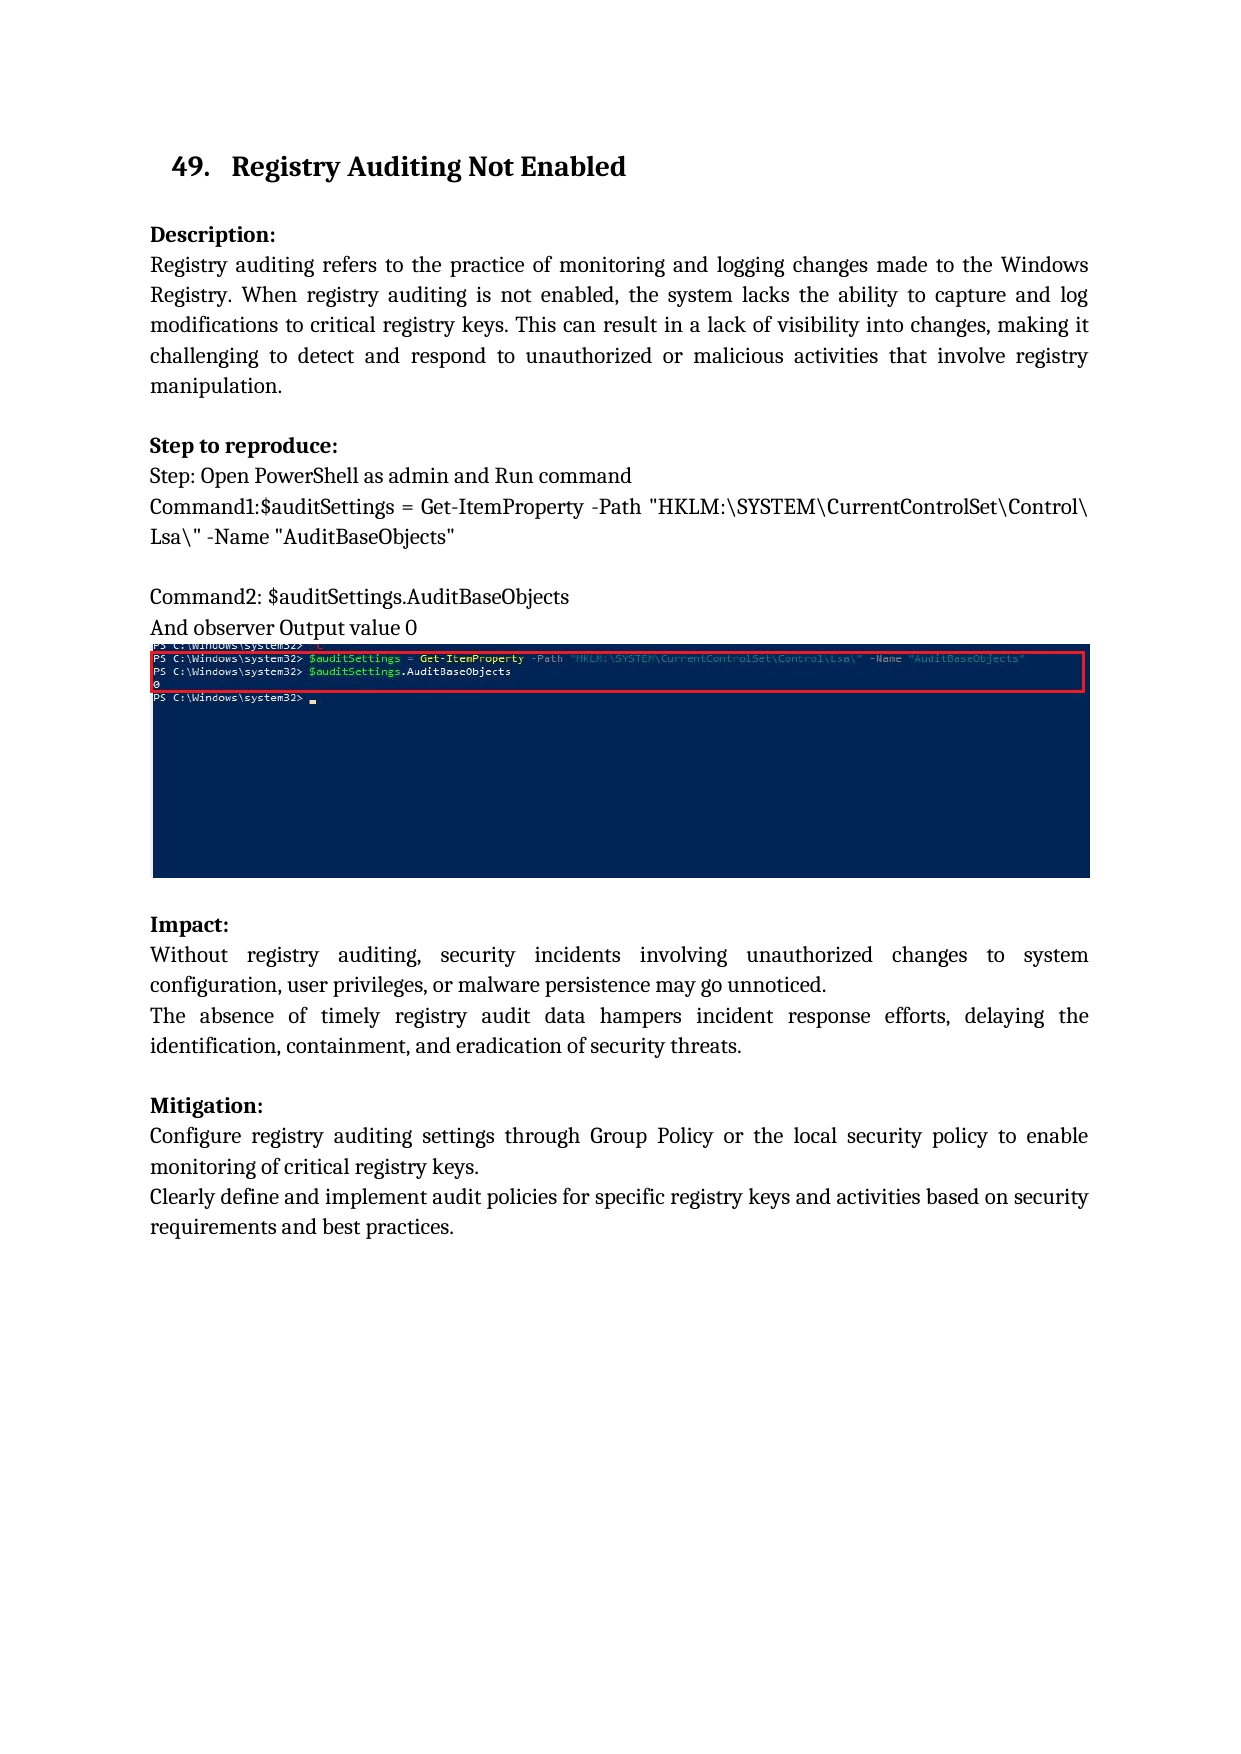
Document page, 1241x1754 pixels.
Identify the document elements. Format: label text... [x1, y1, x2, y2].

text Impact: [150, 912, 1090, 938]
text Step to reproduce: [150, 433, 1090, 459]
text Clearly define and implement audit policies for specific registry keys and activities based on security requirements and best practices. [150, 1184, 1090, 1240]
text Command2: $auditSettings.AuditBaseObjects [150, 584, 1090, 610]
list Registry Auditing Not Enabled [172, 150, 1090, 183]
picture [150, 644, 1091, 878]
text Command1:$auditSettings = Get-ItemProperty -Path "HKLM:\SYSTEM\CurrentControlSet\Control\Lsa\" -Name "AuditBaseObjects" [150, 493, 1090, 550]
text Description: [150, 222, 1090, 248]
text The absence of timely registry audit data hampers incident response efforts, delaying the identification, containment, and eradication of security threats. [150, 1002, 1090, 1059]
text Configure registry auditing settings through Group Policy or the local security policy to enable monitoring of critical registry keys. [150, 1123, 1090, 1180]
text Without registry auditing, security incidents involving unauthorized changes to system configuration, user privileges, or malware persistence may go unnoticed. [150, 942, 1090, 998]
text Registry auditing refers to the practice of monitoring and logging changes made to the Windows Registry. When registry auditing is not enabled, the system lacks the ability to capture and log modifications to critical registry keys. This can result in a lack of visibility into changes, making it challenging to detect and respond to unauthorized or malicious activities that involve registry manipulation. [150, 252, 1090, 399]
text And observer Output value 0 [150, 614, 1090, 641]
text Mitigation: [150, 1093, 1090, 1119]
text Step: Open PowerShell as admin and Run command [150, 463, 1090, 489]
